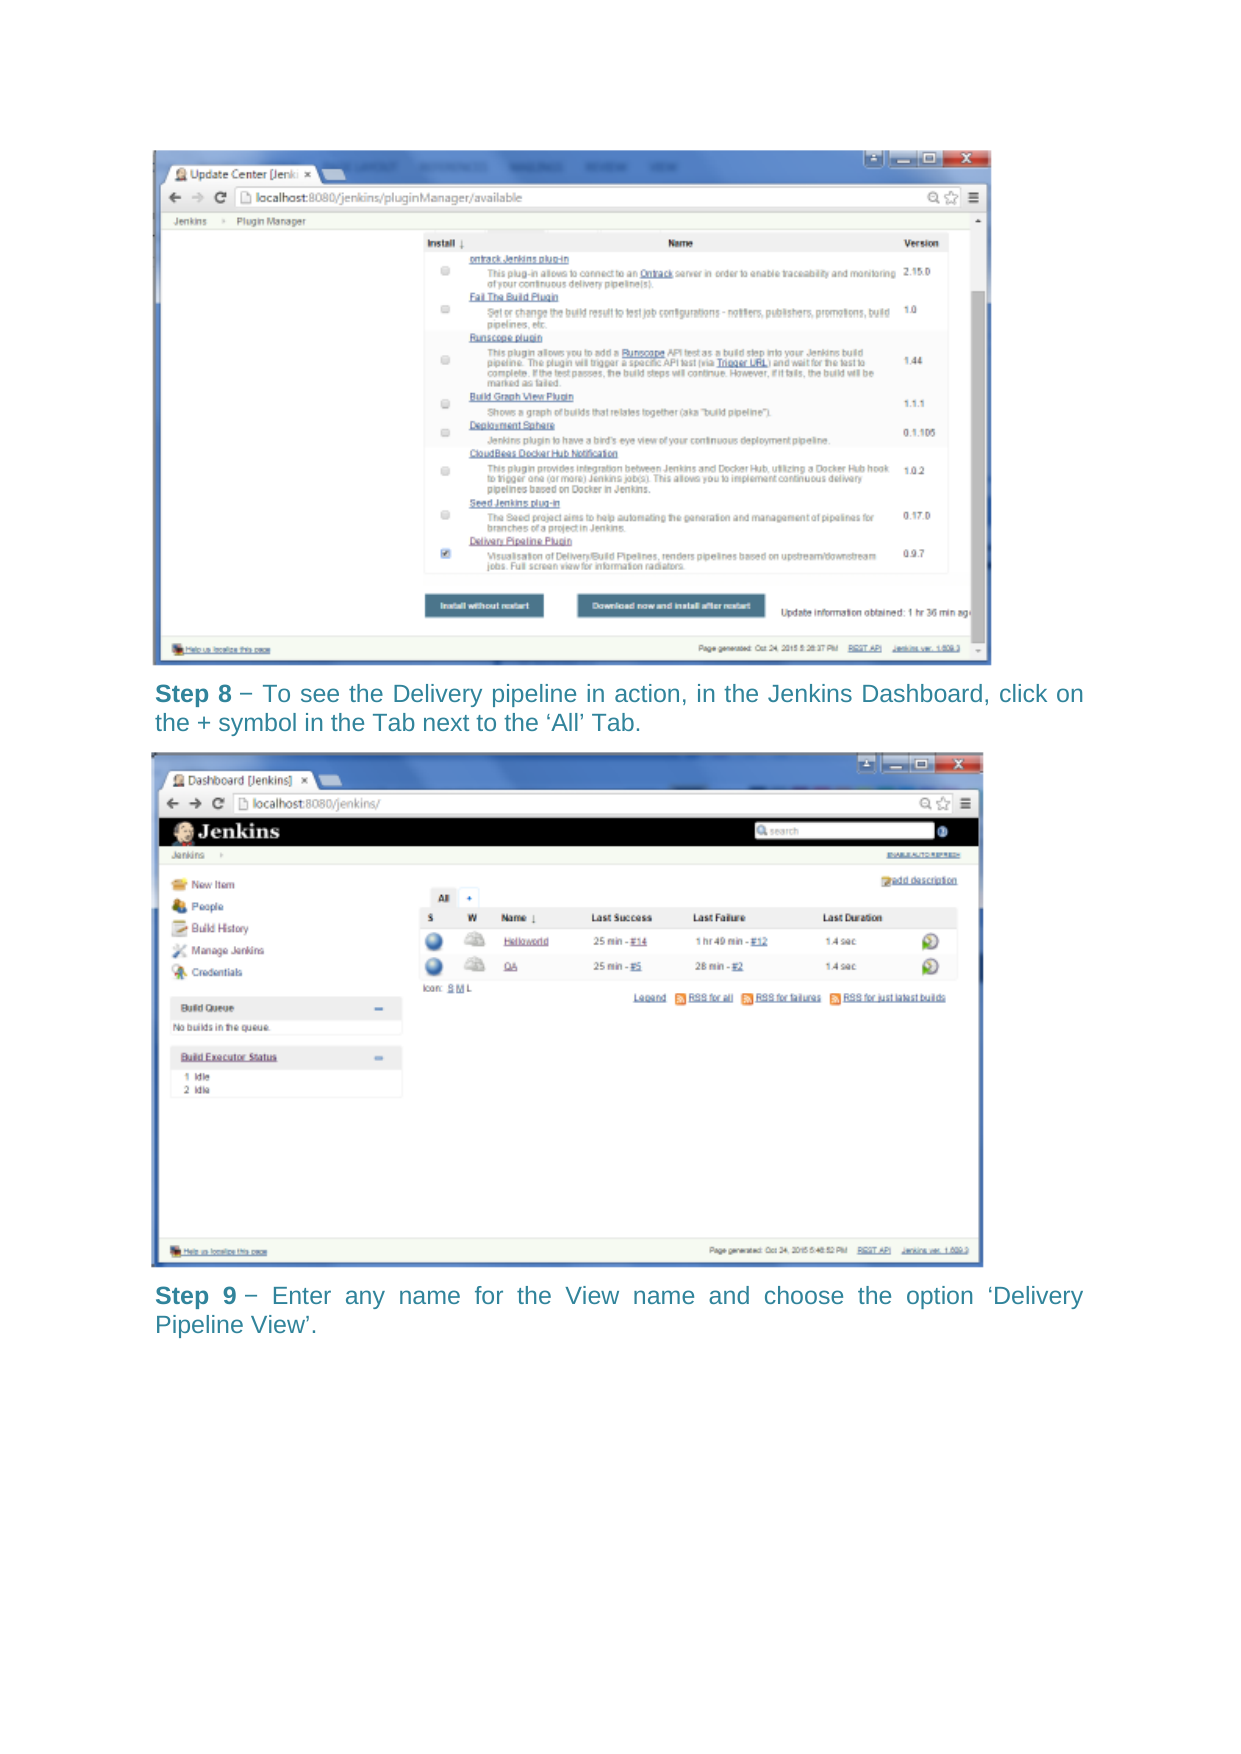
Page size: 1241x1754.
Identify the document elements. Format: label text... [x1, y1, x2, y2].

text Step 8 − To see the Delivery pipeline in action, in the Jenkins Dashboard, click on the + symbol in the Tab next to the ‘All’ Tab. [155, 679, 1085, 737]
picture [150, 751, 985, 1269]
text Step 9 − Enter any name for the View name and choose the option ‘Delivery Pipeline View’. [155, 1281, 1085, 1339]
picture [150, 150, 993, 667]
